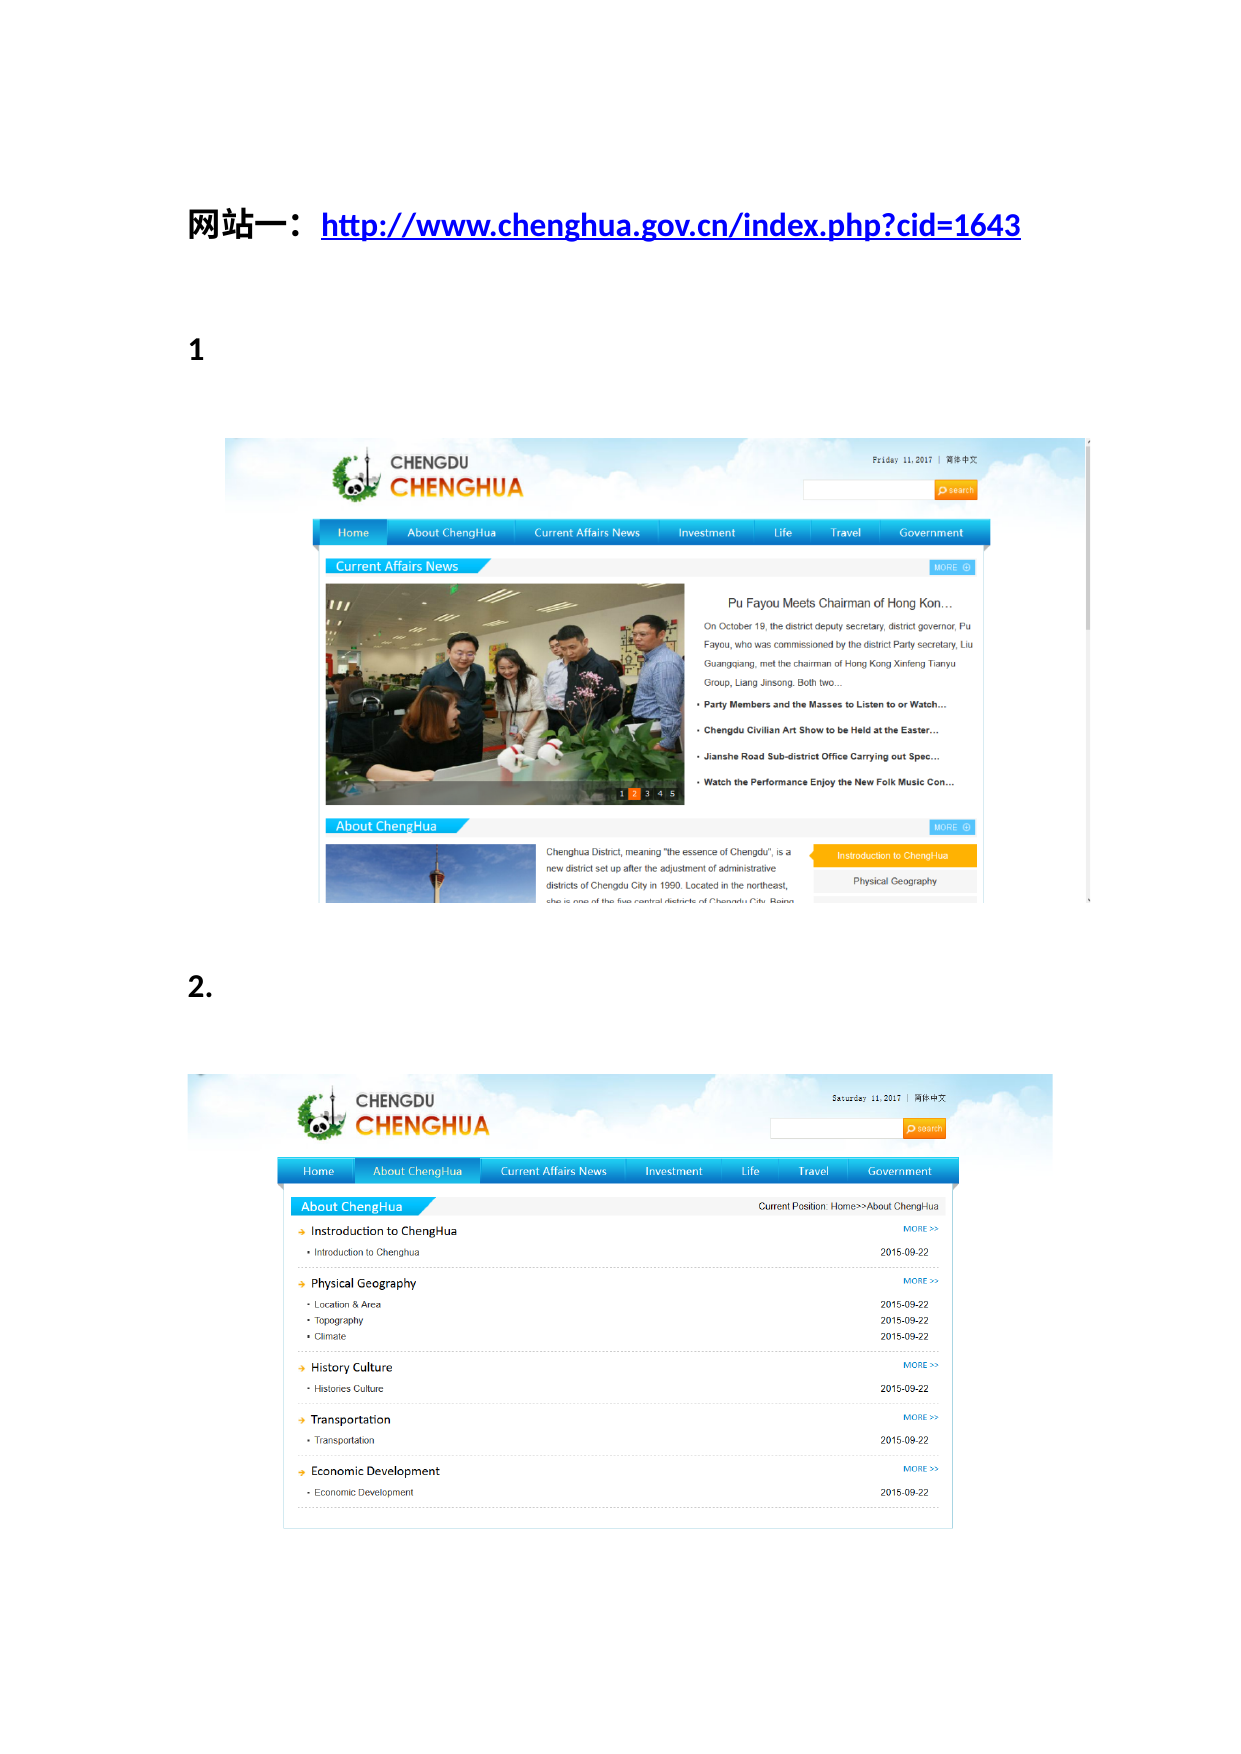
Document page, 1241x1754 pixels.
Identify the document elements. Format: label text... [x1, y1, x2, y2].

subtitle 网站一：http://www.chenghua.gov.cn/index.php?cid=1643 [187, 189, 1053, 254]
picture [225, 438, 1091, 903]
subtitle 2. [187, 953, 1053, 1018]
picture [187, 1074, 1053, 1529]
subtitle 1 [187, 316, 1053, 381]
